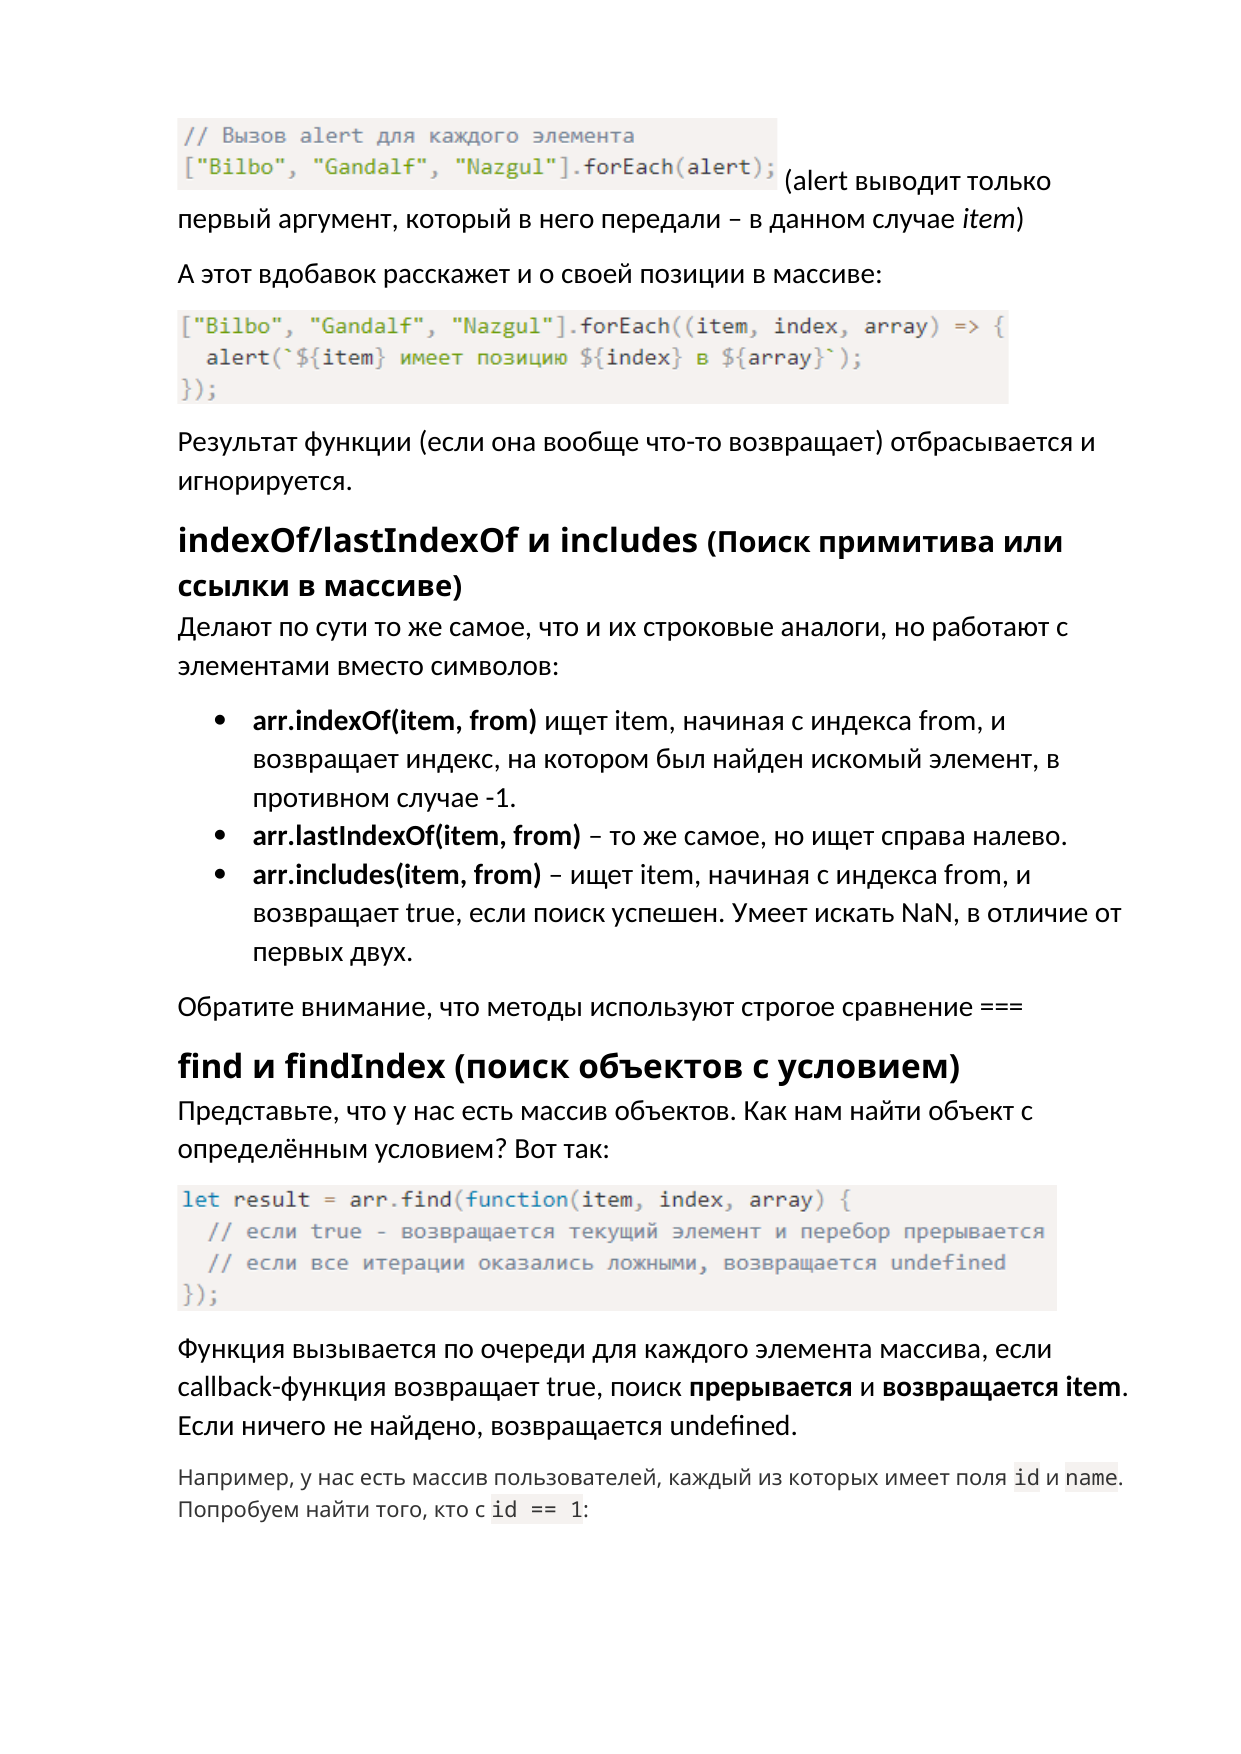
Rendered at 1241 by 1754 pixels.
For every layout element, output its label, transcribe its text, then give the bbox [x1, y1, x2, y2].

list arr.indexOf(item, from) ищет item, начиная с индекса from, и возвращает индекс, на котором был найден искомый элемент, в противном случае -1. [215, 702, 1152, 814]
text Функция вызывается по очереди для каждого элемента массива, если callback-функция возвращает true, поиск прерывается и возвращается item. Если ничего не найдено, возвращается undefined. [177, 1330, 1152, 1442]
text Например, у нас есть массив пользователей, каждый из которых имеет поля id и name. Попробуем найти того, кто с id == 1: [177, 1462, 1152, 1524]
subtitle indexOf/lastIndexOf и includes (Поиск примитива или ссылки в массиве) [177, 517, 1152, 605]
picture [177, 1185, 1057, 1311]
text Делают по сути то же самое, что и их строковые аналоги, но работают с элементами вместо символов: [177, 608, 1152, 682]
text А этот вдобавок расскажет и о своей позиции в массиве: [177, 255, 1152, 291]
list arr.includes(item, from) – ищет item, начиная с индекса from, и возвращает true, если поиск успешен. Умеет искать NaN, в отличие от первых двух. [215, 856, 1152, 968]
picture [177, 118, 778, 190]
text Результат функции (если она вообще что-то возвращает) отбрасывается и игнорируется. [177, 423, 1152, 498]
picture [177, 310, 1009, 404]
list arr.lastIndexOf(item, from) – то же самое, но ищет справа налево. [215, 817, 1152, 853]
text Представьте, что у нас есть массив объектов. Как нам найти объект с определённым условием? Вот так: [177, 1092, 1152, 1166]
subtitle find и findIndex (поиск объектов с условием) [177, 1043, 1152, 1088]
text Обратите внимание, что методы используют строгое сравнение === [177, 988, 1152, 1023]
